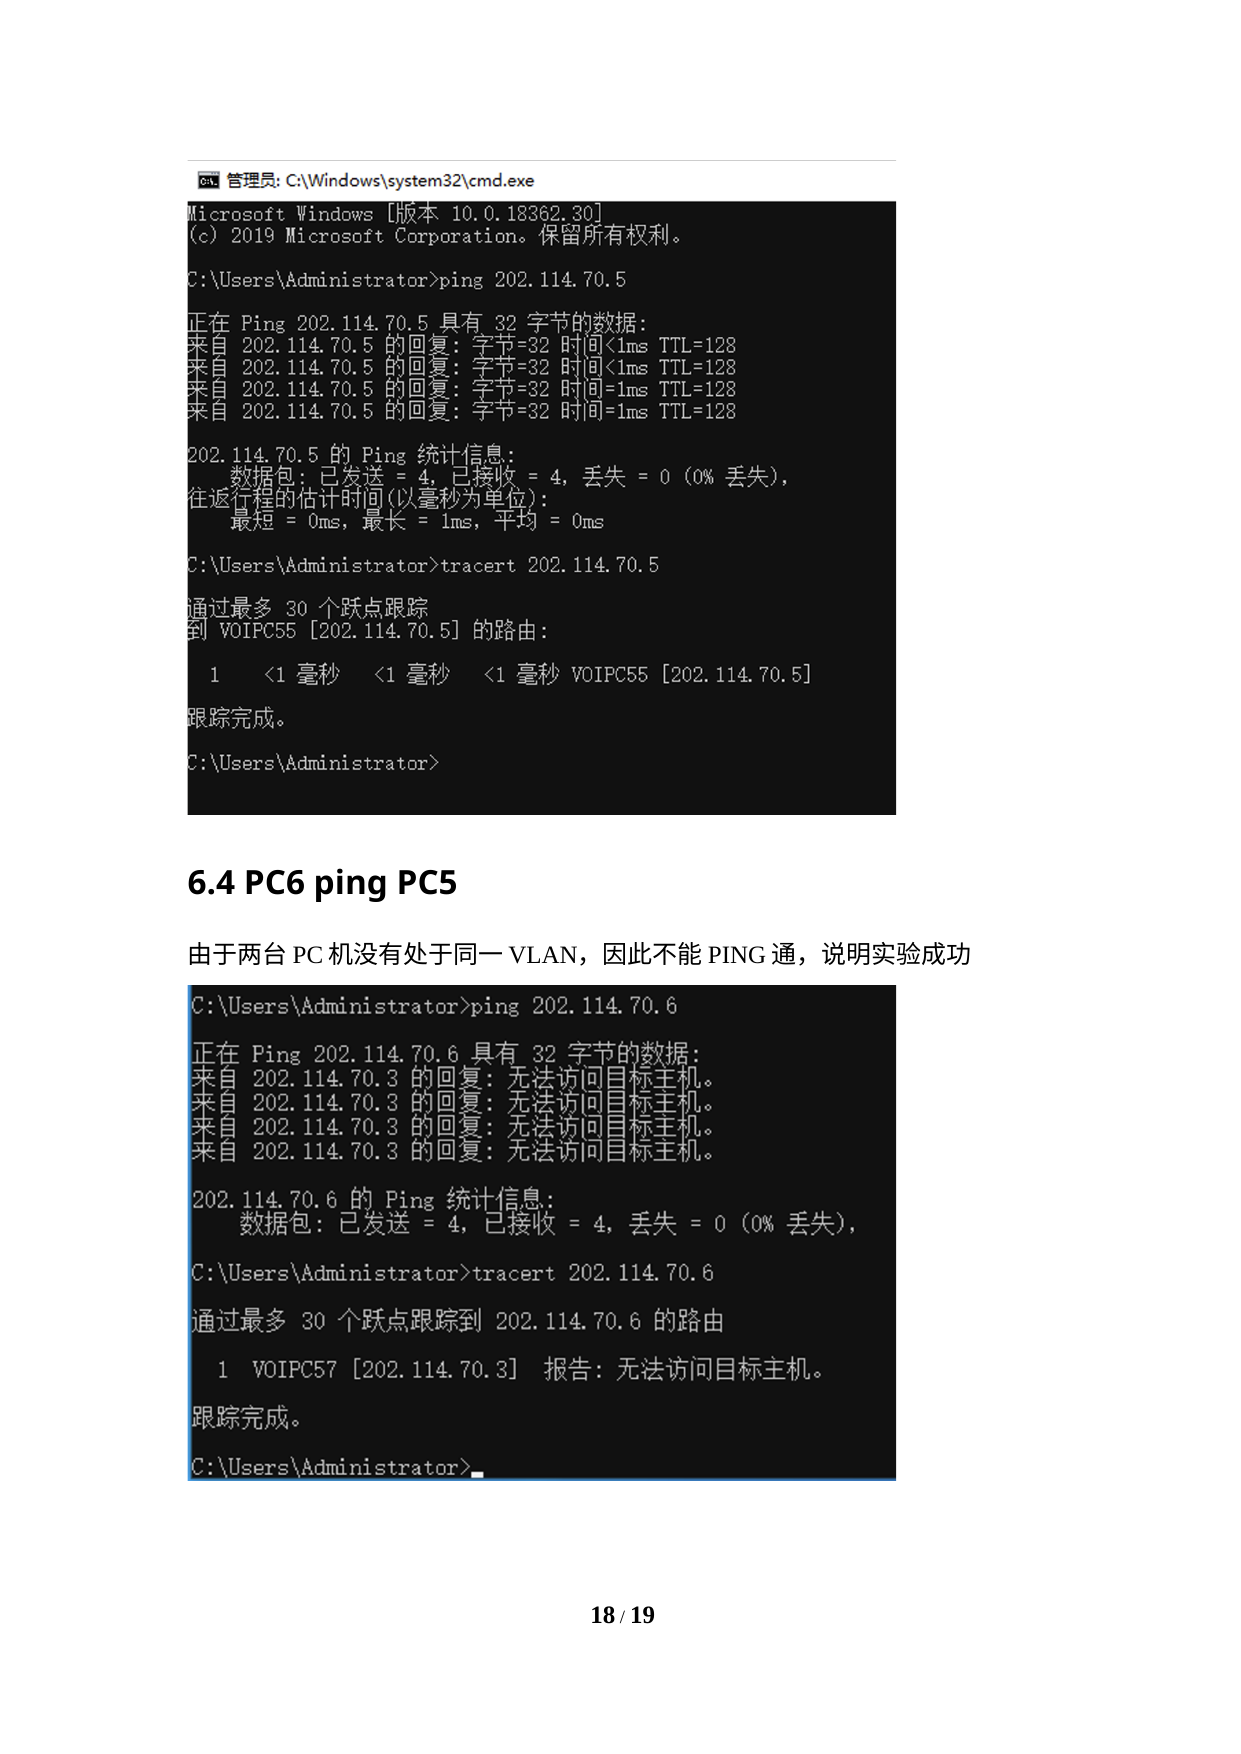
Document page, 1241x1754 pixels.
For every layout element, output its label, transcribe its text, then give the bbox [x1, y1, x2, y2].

picture [187, 985, 897, 1481]
text 由于两台PC机没有处于同一VLAN，因此不能PING通，说明实验成功 [187, 920, 1053, 985]
picture [187, 160, 897, 815]
subtitle 6.4 PC6 ping PC5 [187, 849, 1053, 914]
